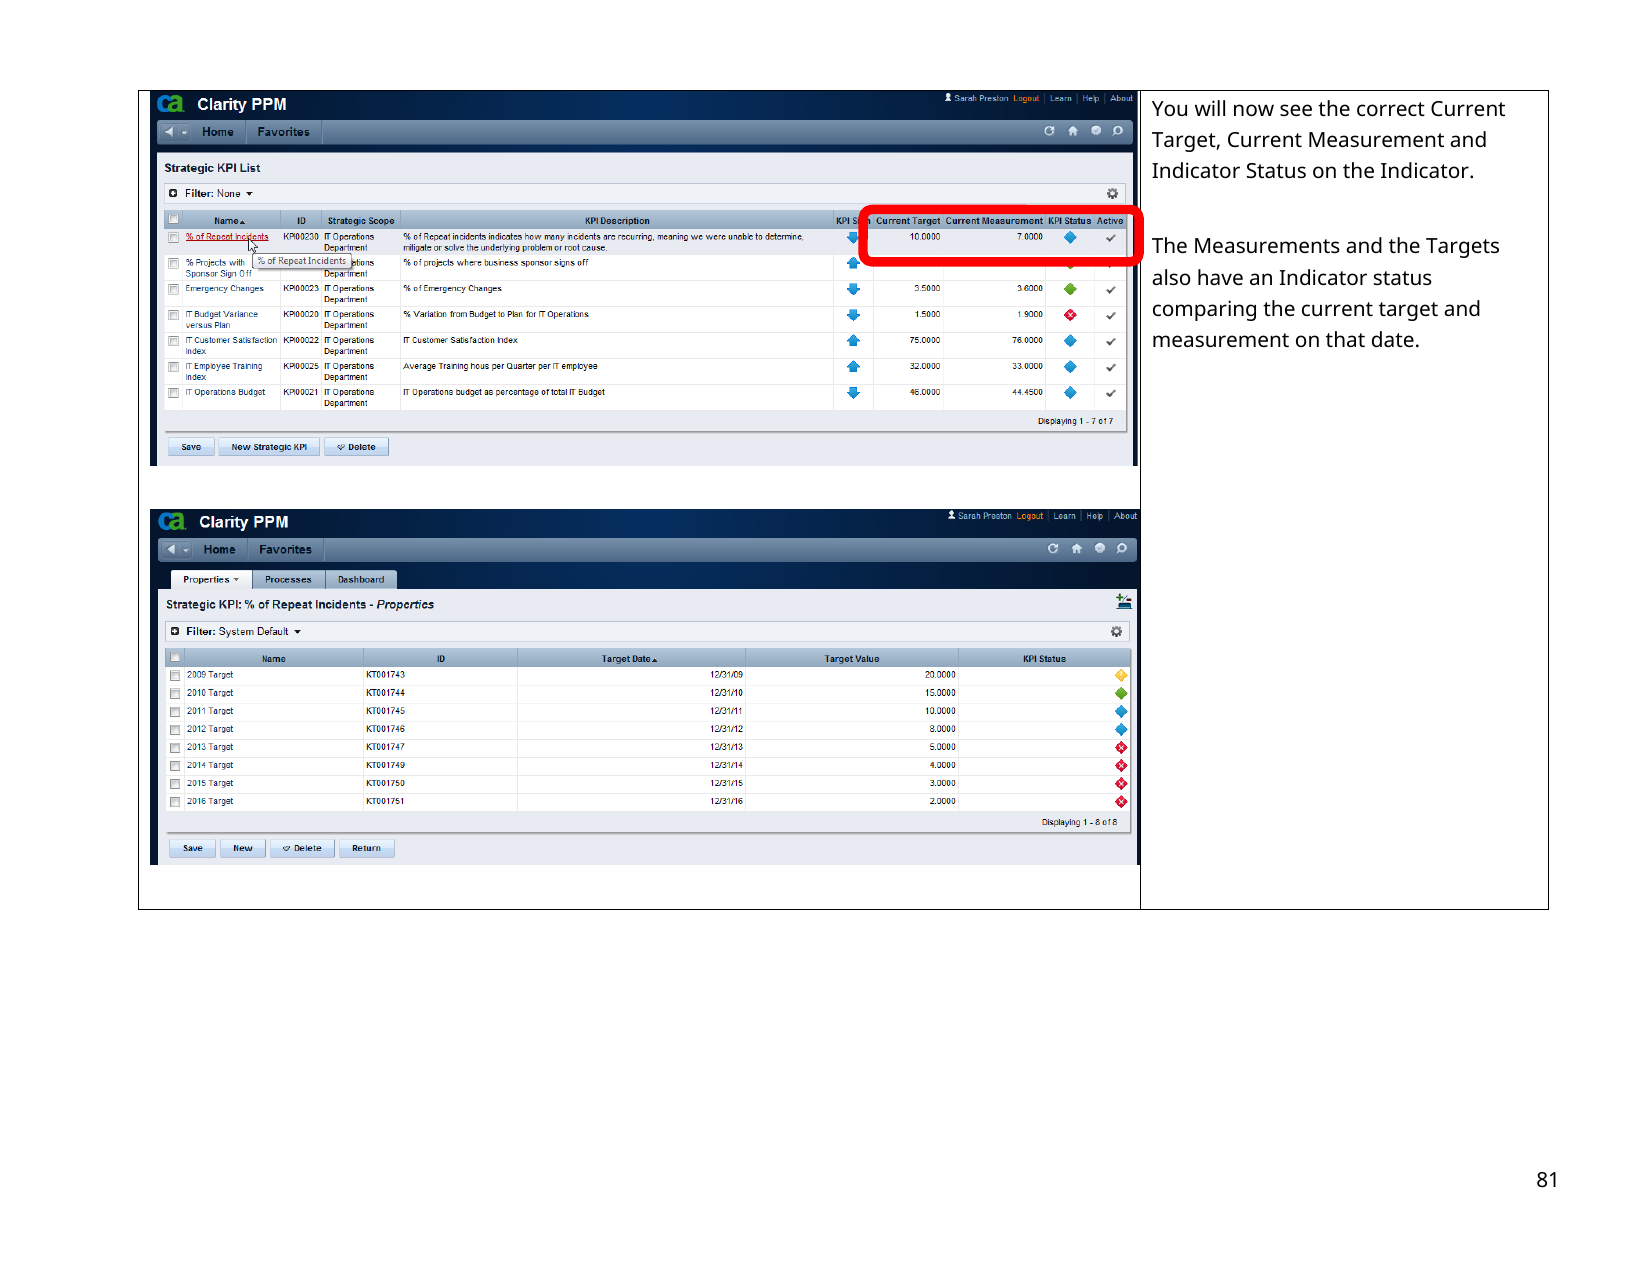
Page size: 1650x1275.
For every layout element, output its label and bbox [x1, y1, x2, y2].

picture [150, 91, 1138, 466]
table_cell [139, 91, 1140, 909]
table_cell [1141, 91, 1548, 909]
picture [868, 215, 1134, 257]
picture [150, 509, 1141, 865]
